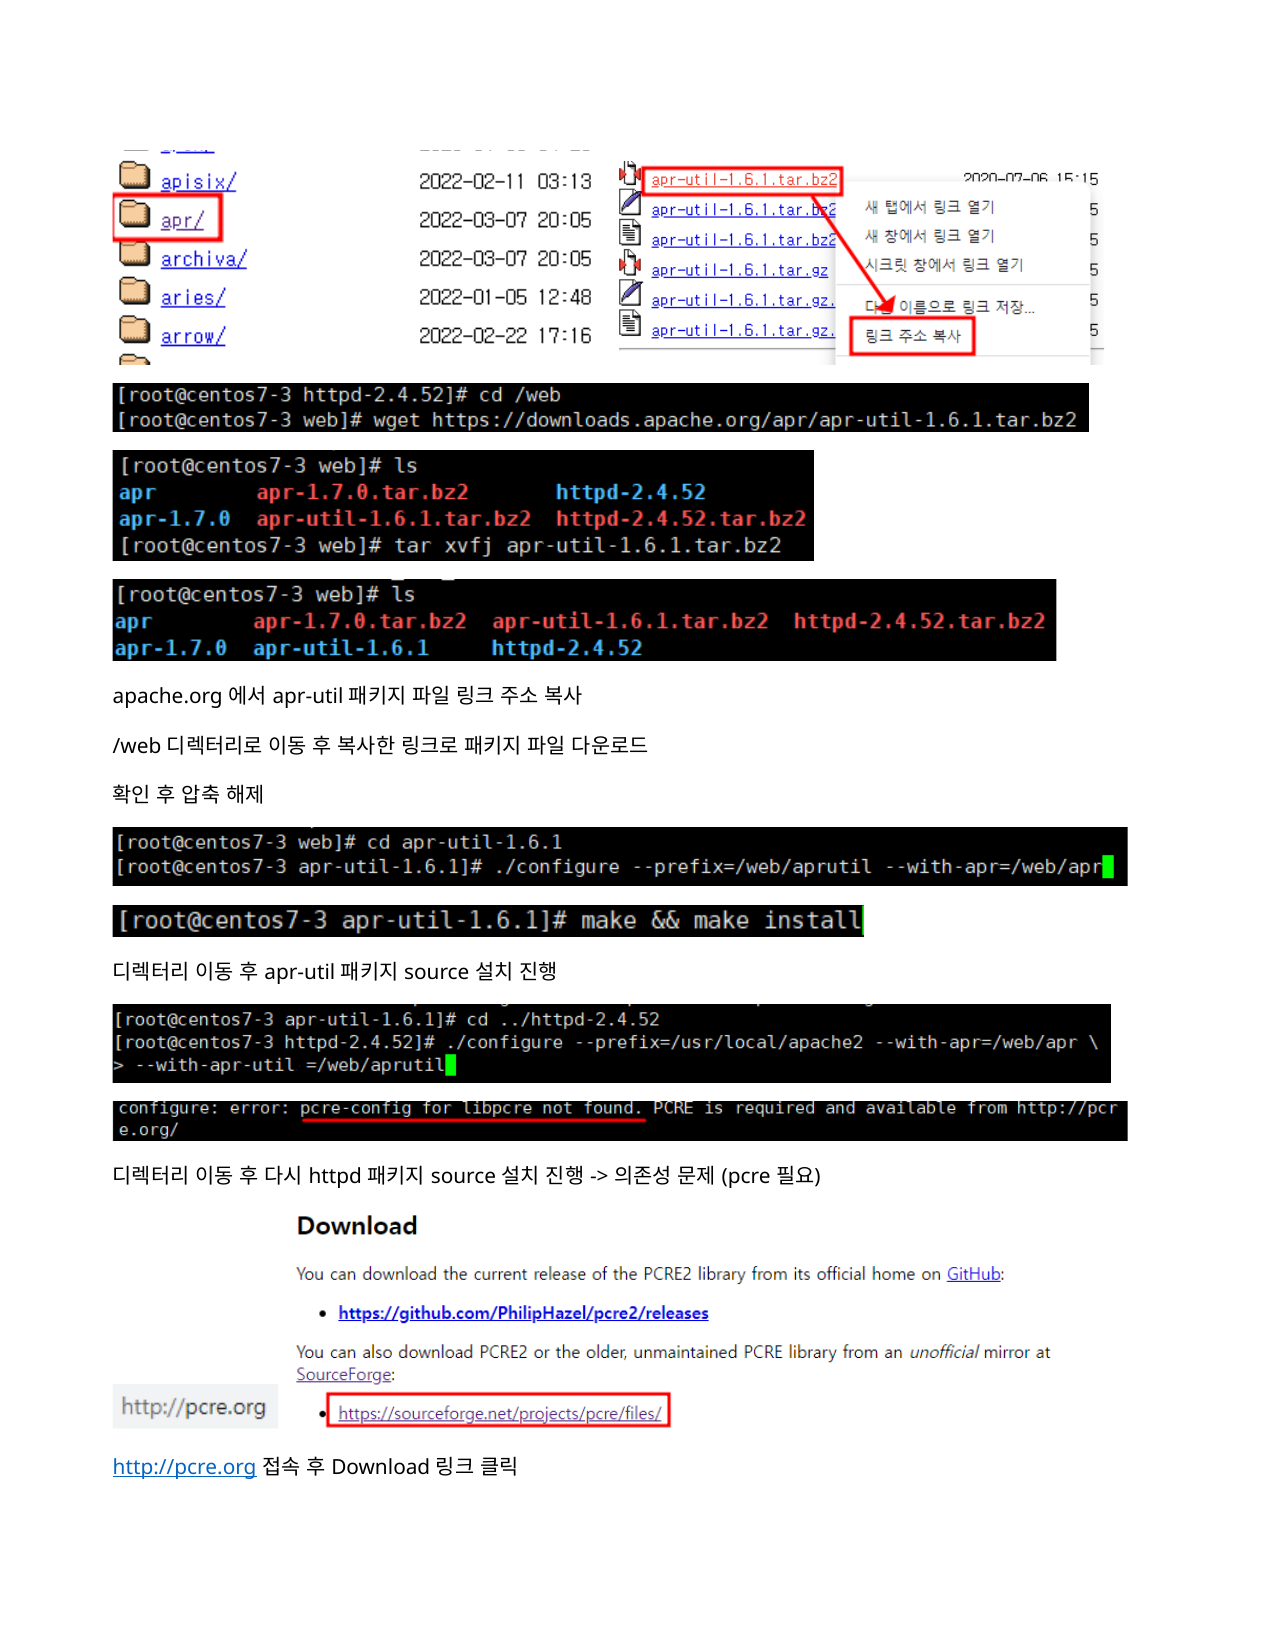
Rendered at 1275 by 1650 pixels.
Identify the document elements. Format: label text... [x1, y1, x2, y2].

picture [112, 150, 613, 365]
picture [618, 161, 1105, 365]
text 확인 후 압축 해제 [112, 778, 1162, 808]
picture [112, 1004, 1111, 1083]
picture [288, 1209, 1068, 1432]
picture [112, 579, 1057, 661]
picture [112, 1101, 1128, 1141]
text /web 디렉터리로 이동 후 복사한 링크로 패키지 파일 다운로드 [112, 729, 1162, 759]
picture [112, 383, 1089, 432]
picture [112, 450, 814, 561]
picture [112, 827, 1128, 886]
picture [112, 1384, 279, 1432]
text 디렉터리 이동 후 다시 httpd 패키지 source 설치 진행 -> 의존성 문제 (pcre 필요) [112, 1160, 1162, 1190]
text 디렉터리 이동 후 apr-util 패키지 source 설치 진행 [112, 955, 1162, 985]
text apache.org 에서 apr-util 패키지 파일 링크 주소 복사 [112, 679, 1162, 710]
picture [112, 905, 864, 937]
text http://pcre.org 접속 후 Download 링크 클릭 [112, 1450, 1162, 1480]
